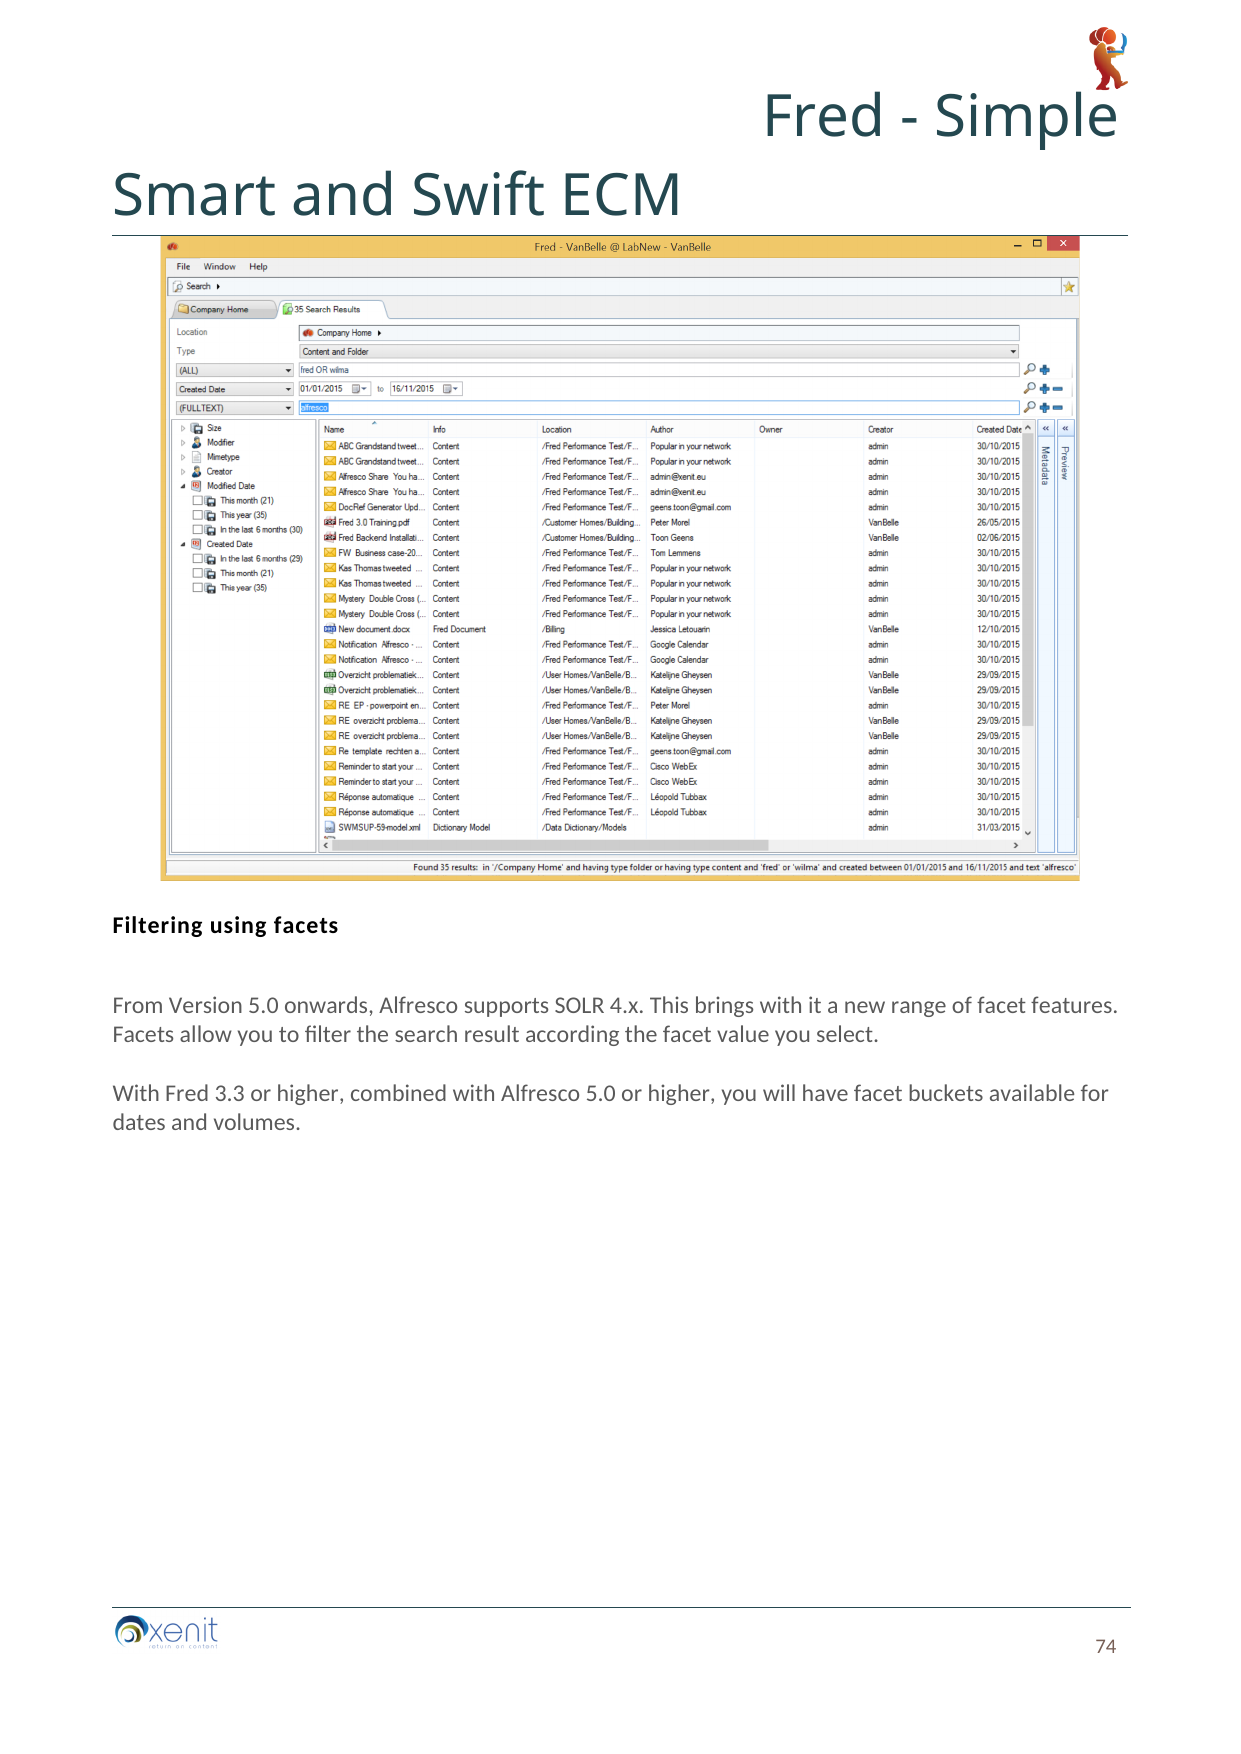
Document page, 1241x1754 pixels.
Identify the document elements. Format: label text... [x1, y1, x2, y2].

picture [160, 236, 1080, 881]
picture [112, 1610, 222, 1654]
text From Version 5.0 onwards, Alfresco supports SOLR 4.x. This brings with it a new range of facet features. Facets allow you to filter the search result according the facet value you select. [112, 990, 1128, 1048]
text Filtering using facets [112, 910, 1128, 939]
picture [1087, 25, 1130, 94]
text With Fred 3.3 or higher, combined with Alfresco 5.0 or higher, you will have facet buckets available for dates and volumes. [112, 1078, 1128, 1136]
